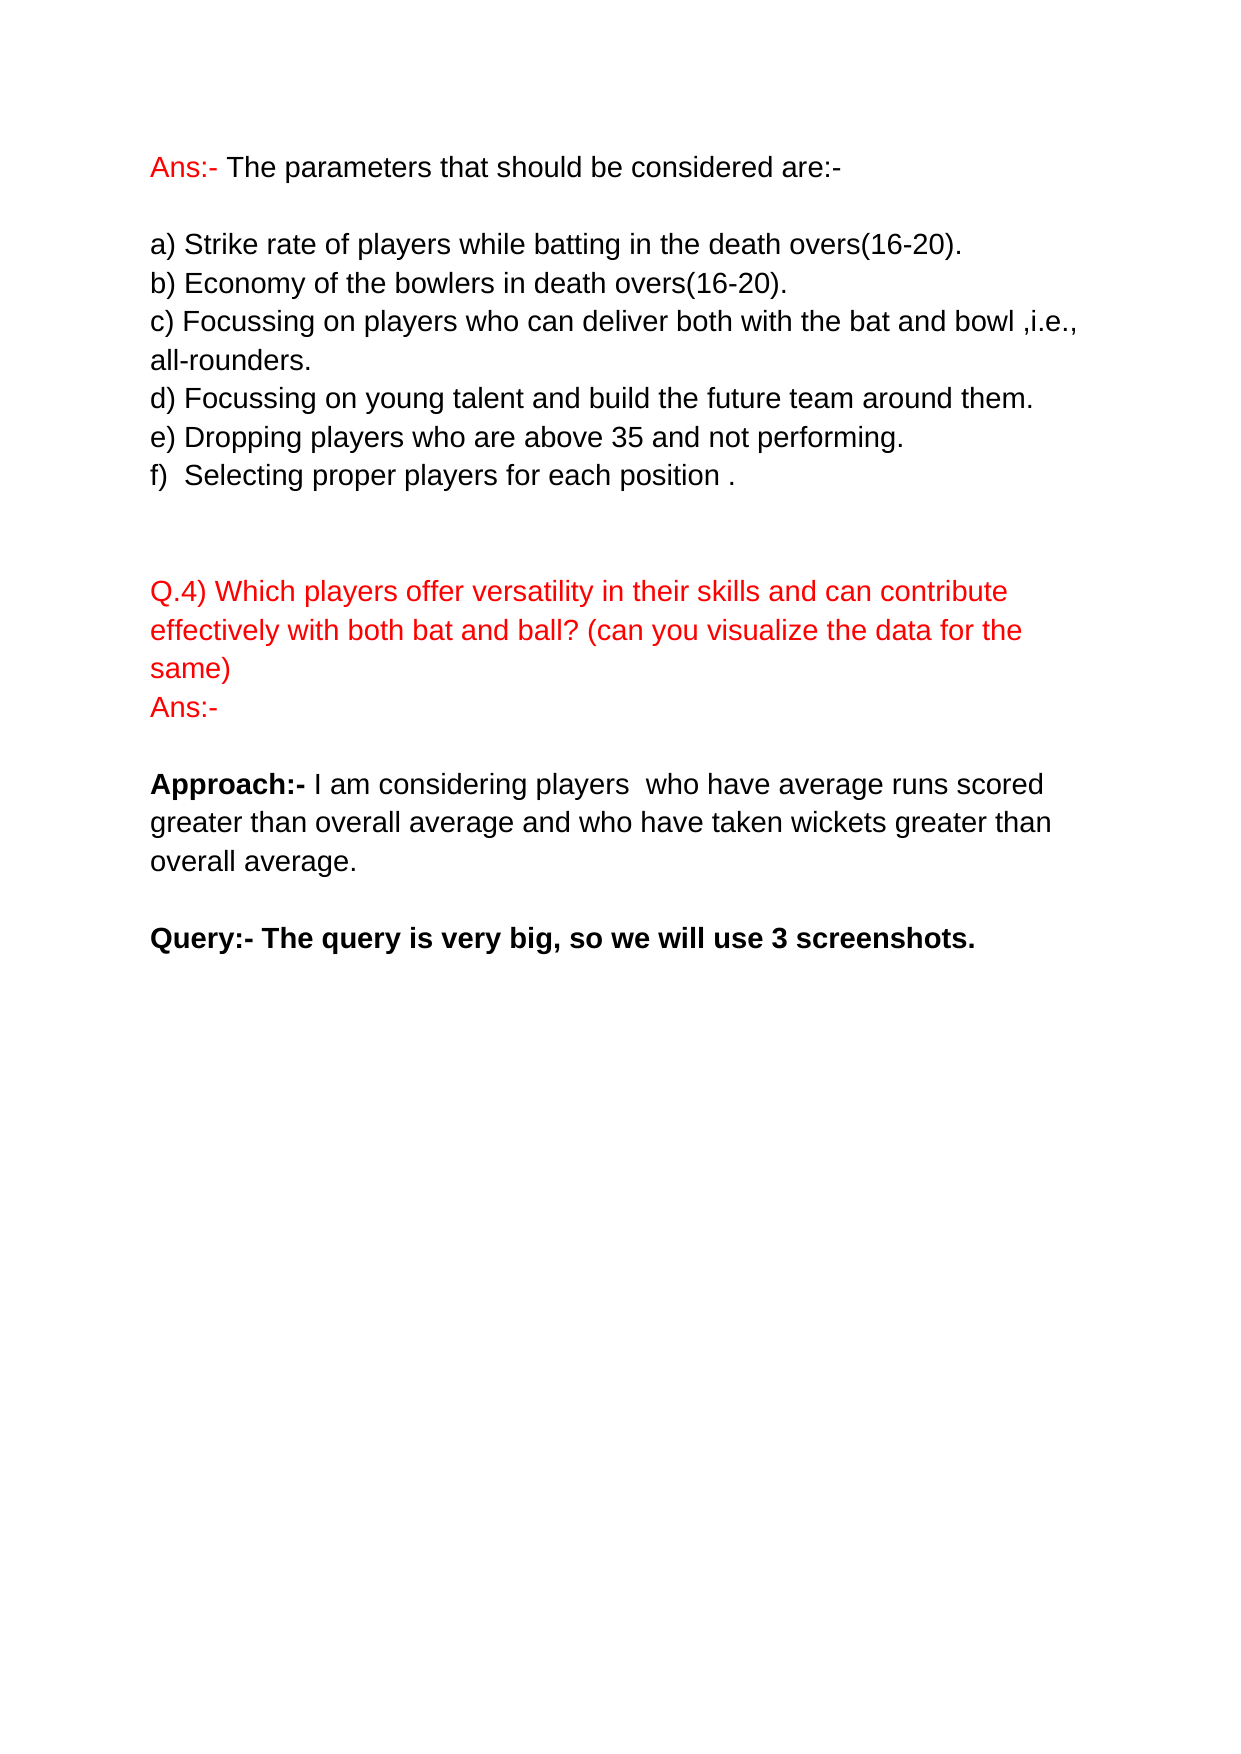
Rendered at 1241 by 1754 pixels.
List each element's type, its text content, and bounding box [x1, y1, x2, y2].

text Ans:- [150, 689, 1090, 723]
text c) Focussing on players who can deliver both with the bat and bowl ,i.e., all-rounders. [150, 304, 1090, 376]
text Ans:- The parameters that should be considered are:- [150, 150, 1090, 183]
text a) Strike rate of players while batting in the death overs(16-20). [150, 227, 1090, 261]
text b) Economy of the bowlers in death overs(16-20). [150, 266, 1090, 299]
text Approach:- I am considering players who have average runs scored greater than overall average and who have taken wickets greater than overall average. [150, 767, 1090, 877]
text d) Focussing on young talent and build the future team around them. [150, 381, 1090, 415]
text Query:- The query is very big, so we will use 3 screenshots. [150, 921, 1090, 954]
text Q.4) Which players offer versatility in their skills and can contribute effectively with both bat and ball? (can you visualize the data for the same) [150, 574, 1090, 684]
text e) Dropping players who are above 35 and not performing. [150, 420, 1090, 453]
text f) Selecting proper players for each position . [150, 458, 1090, 492]
